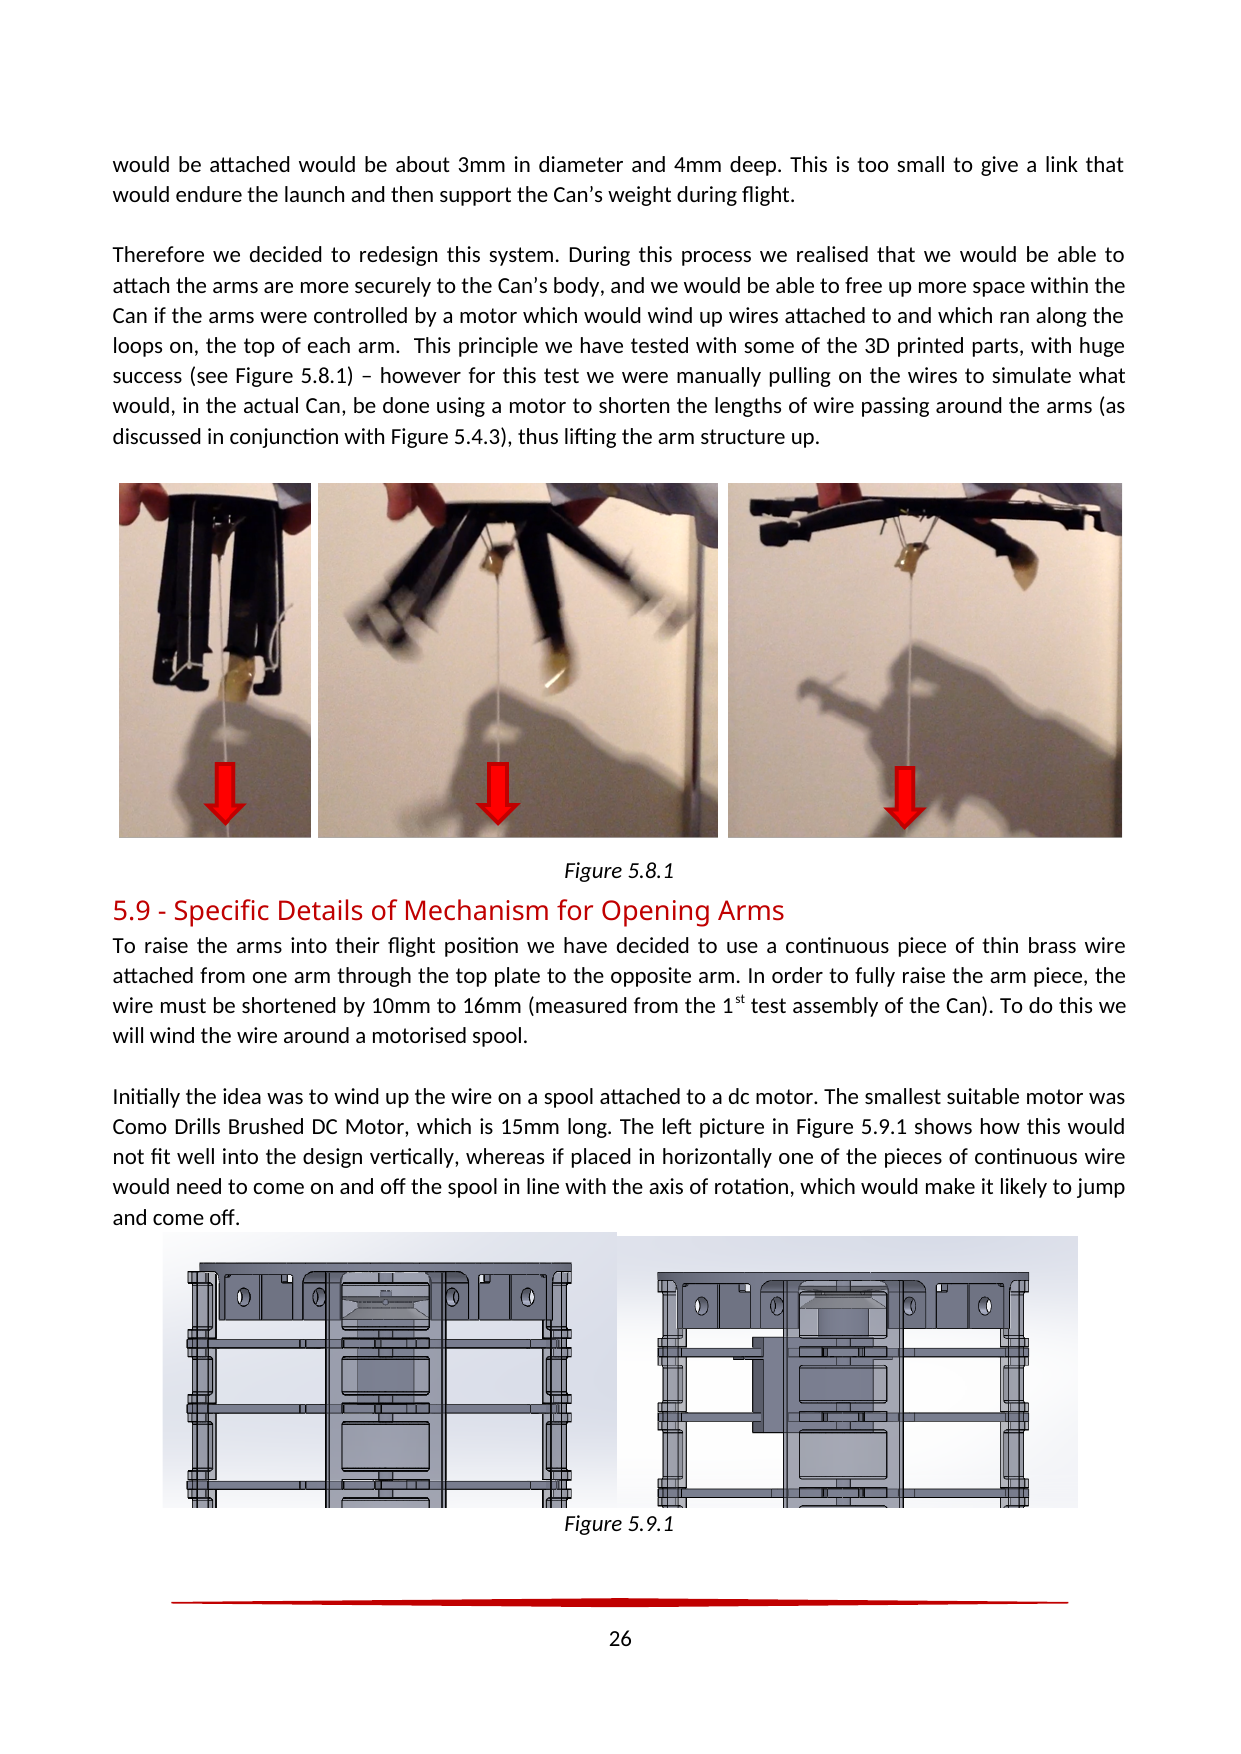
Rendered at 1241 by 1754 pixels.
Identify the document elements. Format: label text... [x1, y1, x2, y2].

text Therefore we decided to redesign this system. During this process we realised that we would be able to attach the arms are more securely to the Can’s body, and we would be able to free up more space within the Can if the arms were controlled by a motor which would wind up wires attached to and which ran along the loops on, the top of each arm. This principle we have tested with some of the 3D printed parts, with huge success (see Figure 5.8.1) – however for this test we were manually pulling on the wires to simulate what would, in the actual Can, be done using a motor to shorten the lengths of wire passing around the arms (as discussed in conjunction with Figure 5.4.3), thus lifting the arm structure up. [112, 241, 1128, 450]
text Figure 5.9.1 [112, 1509, 1128, 1538]
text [112, 150, 1128, 208]
picture [162, 1232, 1078, 1508]
text Figure 5.8.1 [112, 857, 1128, 884]
text To raise the arms into their flight position we have decided to use a continuous piece of thin brass wire attached from one arm through the top plate to the opposite arm. In order to fully raise the arm piece, the wire must be shortened by 10mm to 16mm (measured from the 1st test assembly of the Can). To do this we will wind the wire around a motorised spool. [112, 931, 1128, 1049]
subtitle 5.9 - Specific Details of Mechanism for Opening Arms [112, 891, 1128, 928]
text Initially the idea was to wind up the wire on a spool attached to a dc motor. The smallest suitable motor was Como Drills Brushed DC Motor, which is 15mm long. The left picture in Figure 5.9.1 shows how this would not fit well into the design vertically, whereas if placed in horizontally one of the pieces of continuous wire would need to come on and off the spool in line with the axis of rotation, which would make it likely to jump and come off. [112, 1082, 1128, 1231]
picture [118, 482, 1123, 838]
